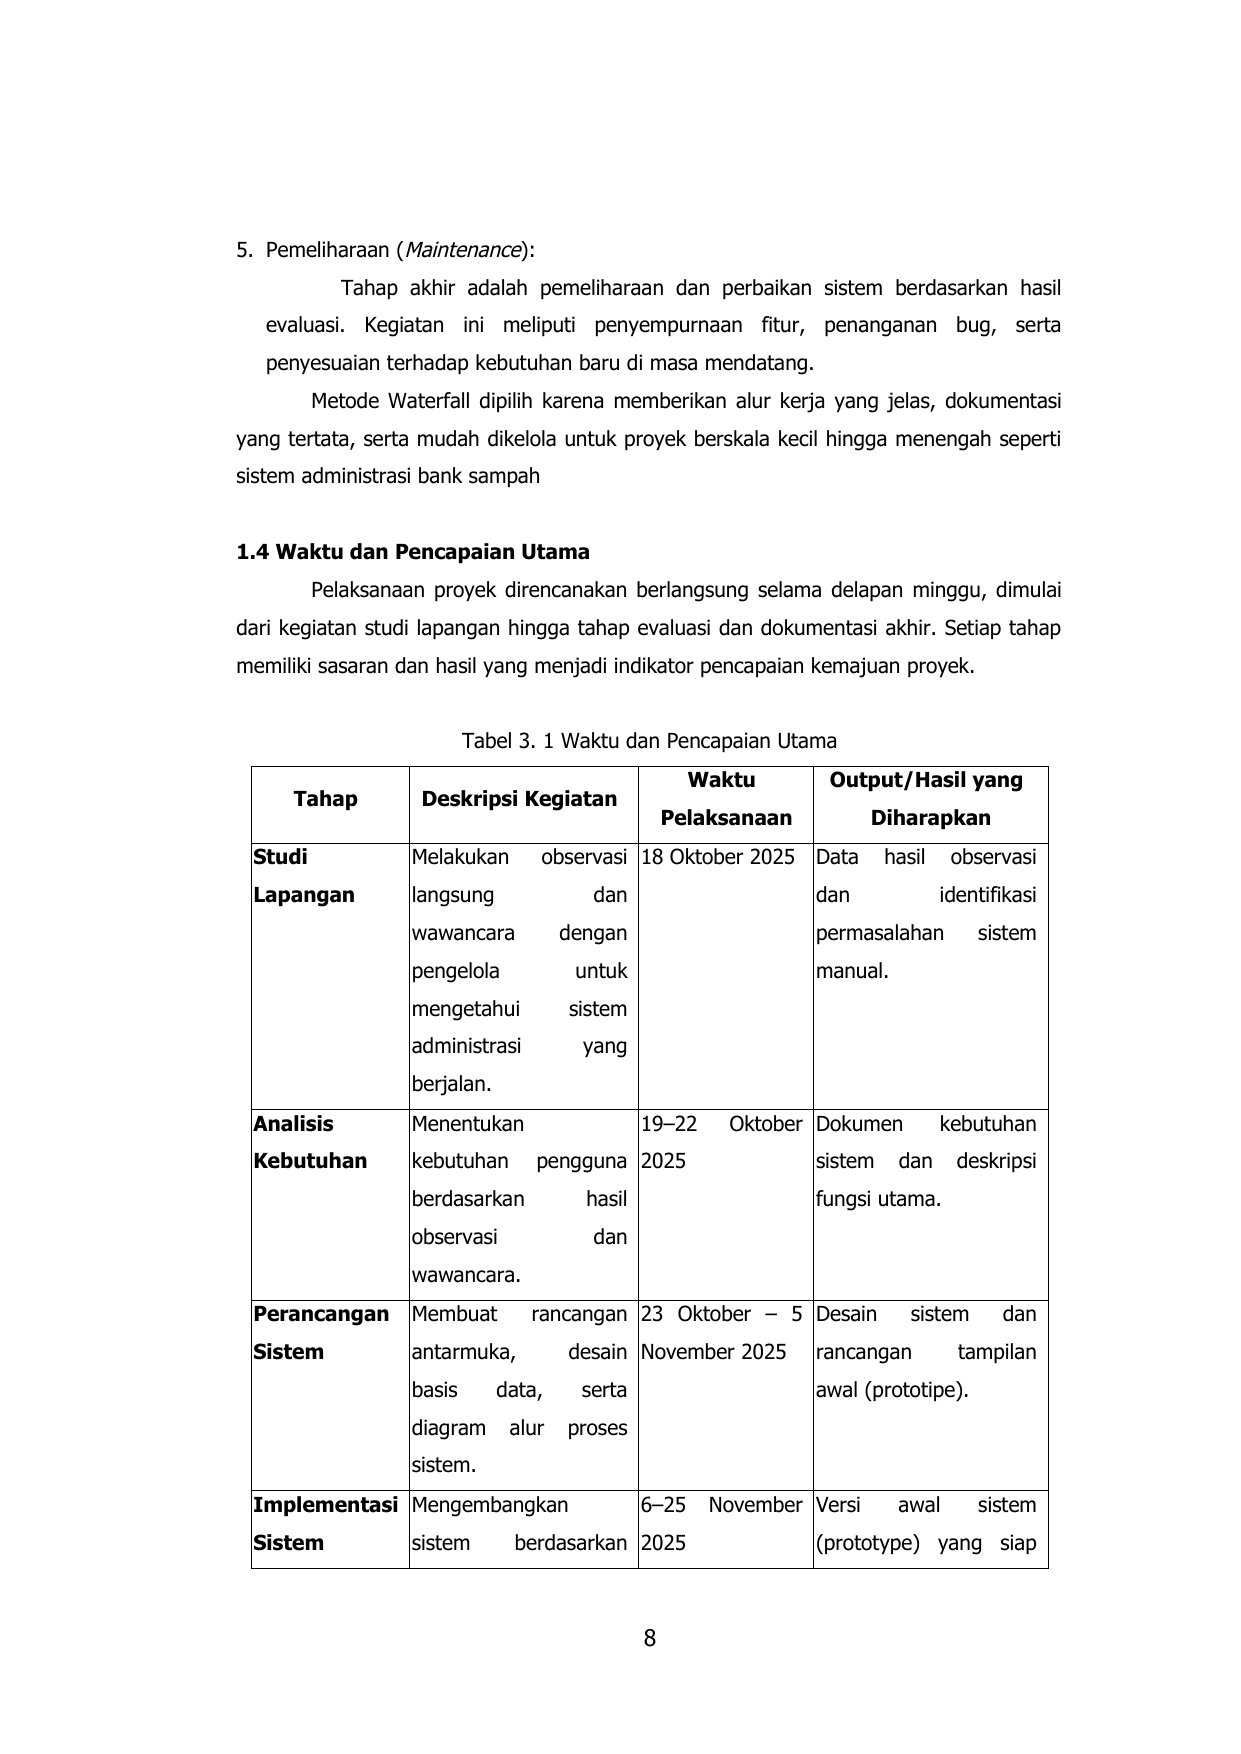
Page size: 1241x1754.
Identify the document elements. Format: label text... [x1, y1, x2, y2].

text Metode Waterfall dipilih karena memberikan alur kerja yang jelas, dokumentasi yang tertata, serta mudah dikelola untuk proyek berskala kecil hingga menengah seperti sistem administrasi bank sampah [236, 387, 1063, 488]
table_cell Dokumen kebutuhan sistem dan deskripsi fungsi utama. [814, 1110, 1048, 1300]
table_cell Melakukan observasi langsung dan wawancara dengan pengelola untuk mengetahui sistem administrasi yang berjalan. [410, 844, 638, 1109]
list Pemeliharaan (Maintenance): [236, 236, 1063, 261]
table_header Tahap [252, 767, 409, 843]
table_cell Perancangan Sistem [252, 1301, 409, 1490]
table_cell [814, 1491, 1048, 1567]
table_cell Data hasil observasi dan identifikasi permasalahan sistem manual. [814, 844, 1048, 1109]
table_cell 23 Oktober – 5 November 2025 [639, 1301, 813, 1490]
table_cell Membuat rancangan antarmuka, desain basis data, serta diagram alur proses sistem. [410, 1301, 638, 1490]
table_cell 6–25 November 2025 [639, 1491, 813, 1567]
table_cell Menentukan kebutuhan pengguna berdasarkan hasil observasi dan wawancara. [410, 1110, 638, 1300]
table_cell Implementasi Sistem [252, 1491, 409, 1567]
text Pelaksanaan proyek direncanakan berlangsung selama delapan minggu, dimulai dari kegiatan studi lapangan hingga tahap evaluasi dan dokumentasi akhir. Setiap tahap memiliki sasaran dan hasil yang menjadi indikator pencapaian kemajuan proyek. [236, 577, 1063, 677]
table_cell Studi Lapangan [252, 844, 409, 1109]
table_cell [410, 1491, 638, 1567]
table_cell 18 Oktober 2025 [639, 844, 813, 1109]
table_header Waktu Pelaksanaan [639, 767, 813, 843]
table_header Deskripsi Kegiatan [410, 767, 638, 843]
text Tahap akhir adalah pemeliharaan dan perbaikan sistem berdasarkan hasil evaluasi. Kegiatan ini meliputi penyempurnaan fitur, penanganan bug, serta penyesuaian terhadap kebutuhan baru di masa mendatang. [266, 274, 1063, 375]
table_cell Analisis Kebutuhan [252, 1110, 409, 1300]
text 1.4 Waktu dan Pencapaian Utama [236, 539, 1063, 564]
table_cell 19–22 Oktober 2025 [639, 1110, 813, 1300]
table_header Output/Hasil yang Diharapkan [814, 767, 1048, 843]
text Tabel 3. 1 Waktu dan Pencapaian Utama [236, 728, 1063, 753]
table_cell Desain sistem dan rancangan tampilan awal (prototipe). [814, 1301, 1048, 1490]
